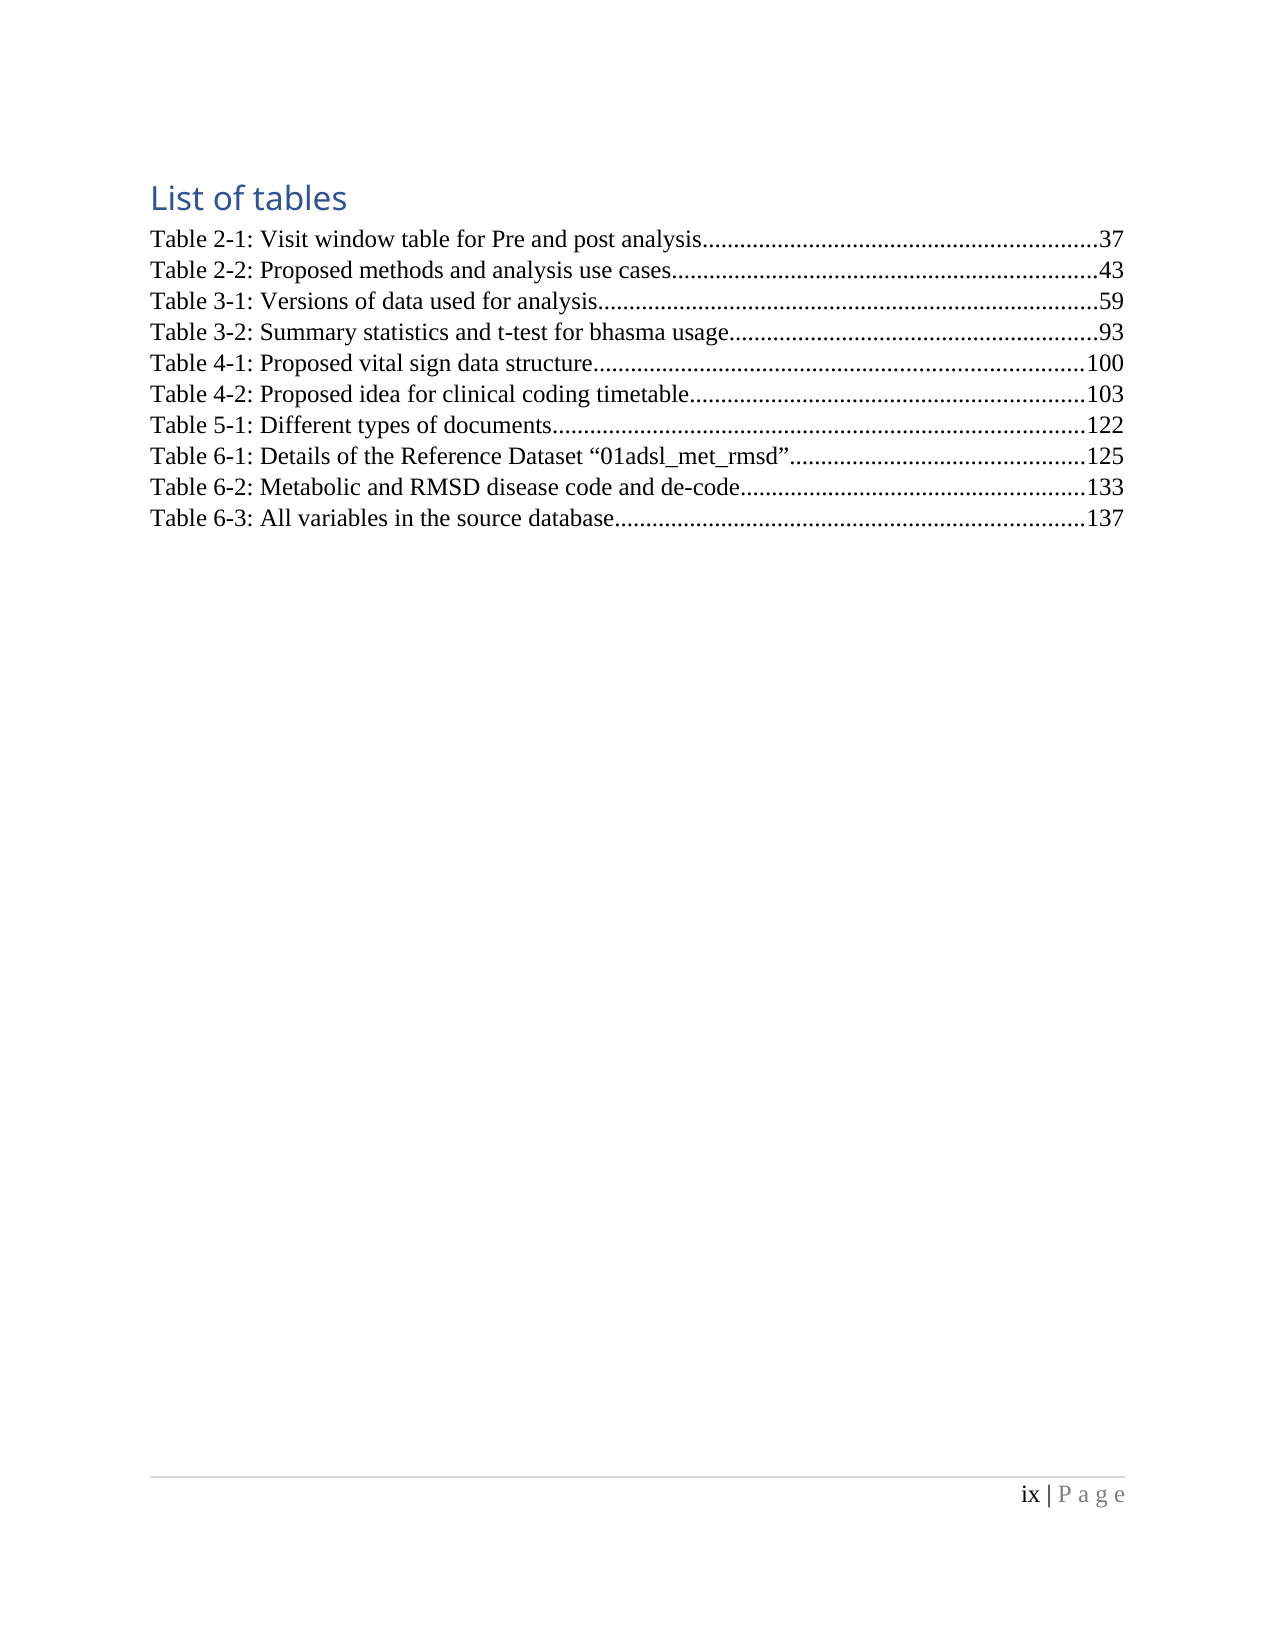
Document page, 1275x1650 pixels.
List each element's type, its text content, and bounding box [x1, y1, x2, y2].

text Table 6-2: Metabolic and RMSD disease code and de-code 133 [150, 472, 1125, 501]
text Table 6-1: Details of the Reference Dataset “01adsl_met_rmsd” 125 [150, 441, 1125, 470]
text Table 2-2: Proposed methods and analysis use cases 43 [150, 255, 1125, 284]
text Table 2-1: Visit window table for Pre and post analysis 37 [150, 224, 1125, 253]
subtitle List of tables [150, 175, 1125, 220]
text Table 3-2: Summary statistics and t-test for bhasma usage 93 [150, 317, 1125, 346]
text Table 3-1: Versions of data used for analysis 59 [150, 286, 1125, 315]
text Table 4-2: Proposed idea for clinical coding timetable 103 [150, 379, 1125, 408]
text Table 5-1: Different types of documents 122 [150, 410, 1125, 439]
text Table 6-3: All variables in the source database 137 [150, 503, 1125, 532]
text Table 4-1: Proposed vital sign data structure 100 [150, 348, 1125, 377]
